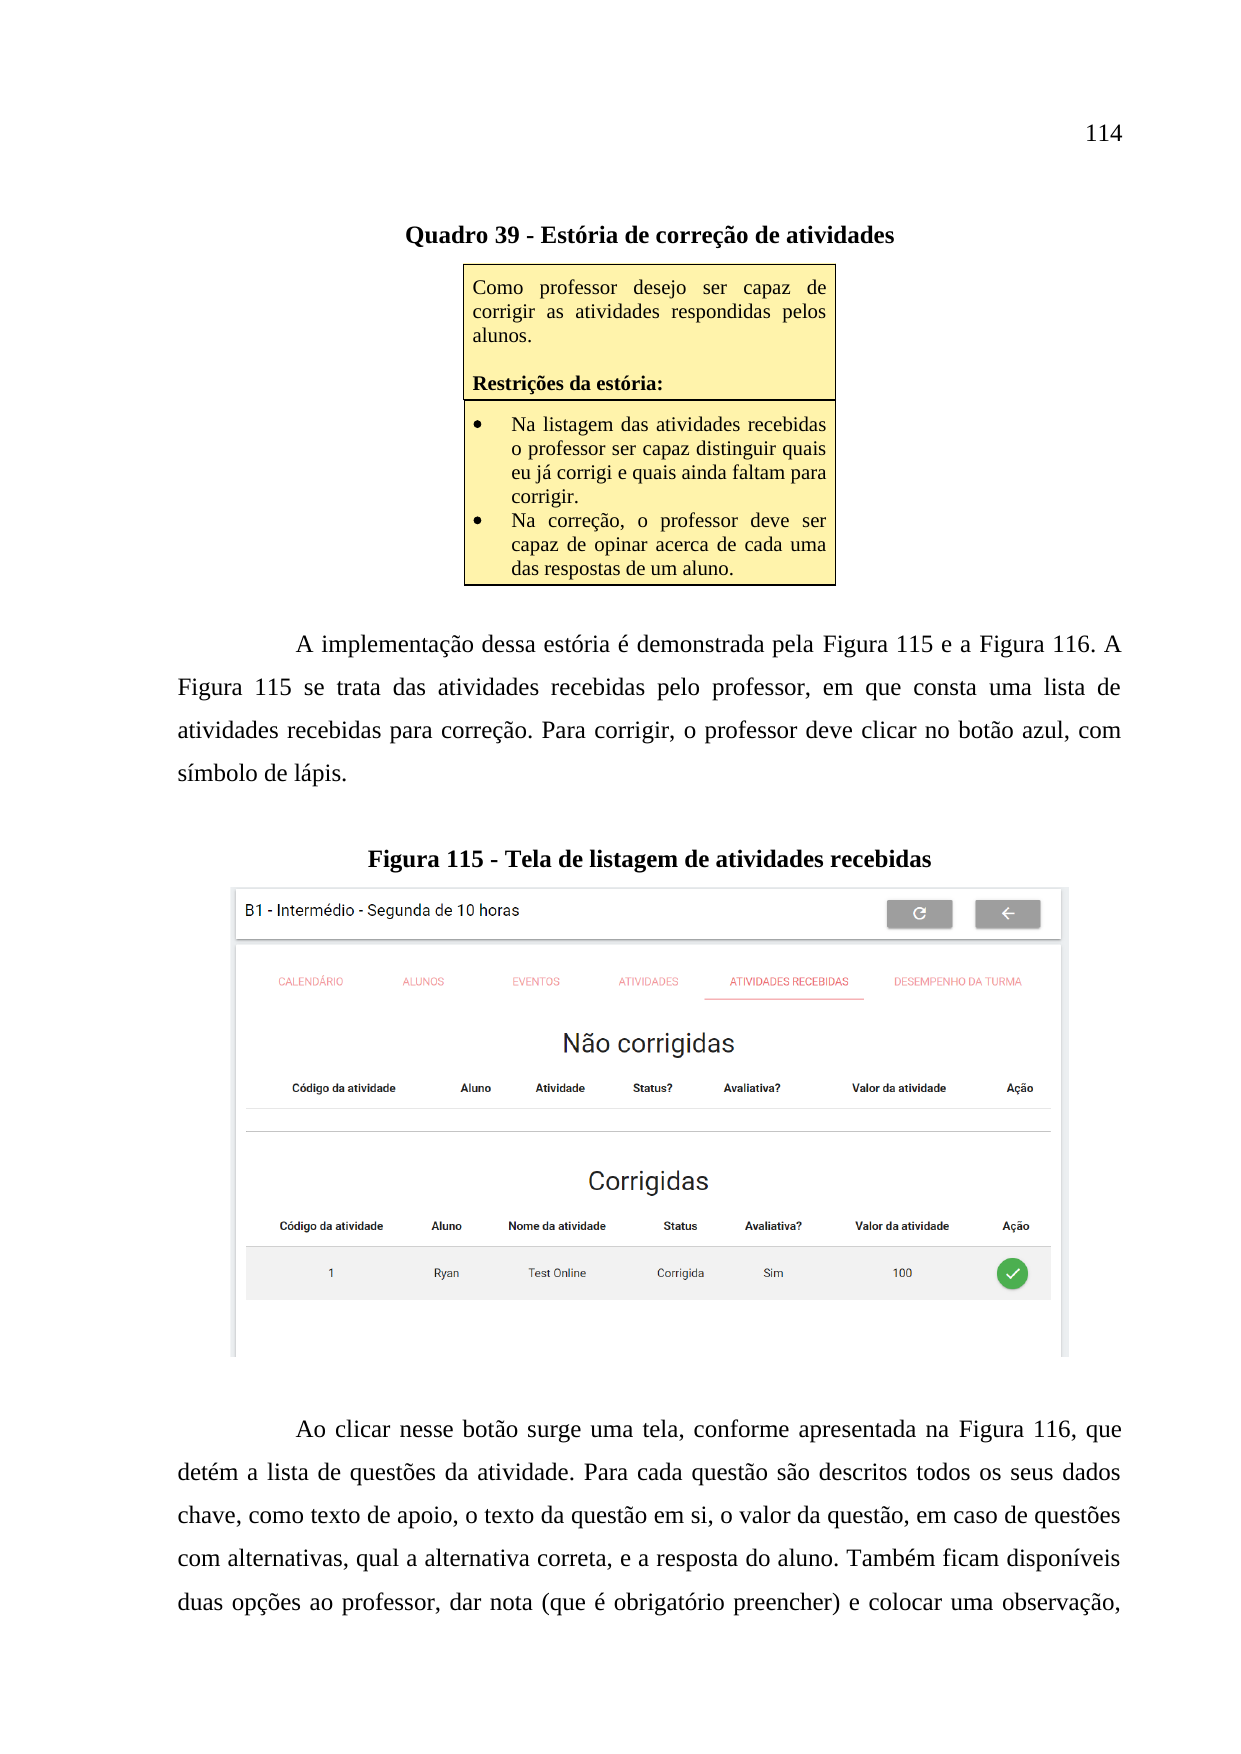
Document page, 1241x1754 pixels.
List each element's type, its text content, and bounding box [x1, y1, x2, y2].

text A implementação dessa estória é demonstrada pela e a . A se trata das atividades recebidas pelo professor, em que consta uma lista de atividades recebidas para correção. Para corrigir, o professor deve clicar no botão azul, com símbolo de lápis. [177, 629, 1122, 787]
list Na correção, o professor deve ser capaz de opinar acerca de cada uma das respostas de um aluno. [465, 497, 835, 584]
picture [230, 887, 1069, 1357]
text Restrições da estória: [464, 360, 835, 399]
text Quadro - Estória de correção de atividades [177, 220, 1122, 249]
list Na listagem das atividades recebidas o professor ser capaz distinguir quais eu já corrigi e quais ainda faltam para corrigir. [465, 401, 835, 497]
text Figura - Tela de listagem de atividades recebidas [177, 844, 1122, 873]
text Como professor desejo ser capaz de corrigir as atividades respondidas pelos alunos. [464, 265, 835, 336]
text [177, 1414, 1122, 1615]
